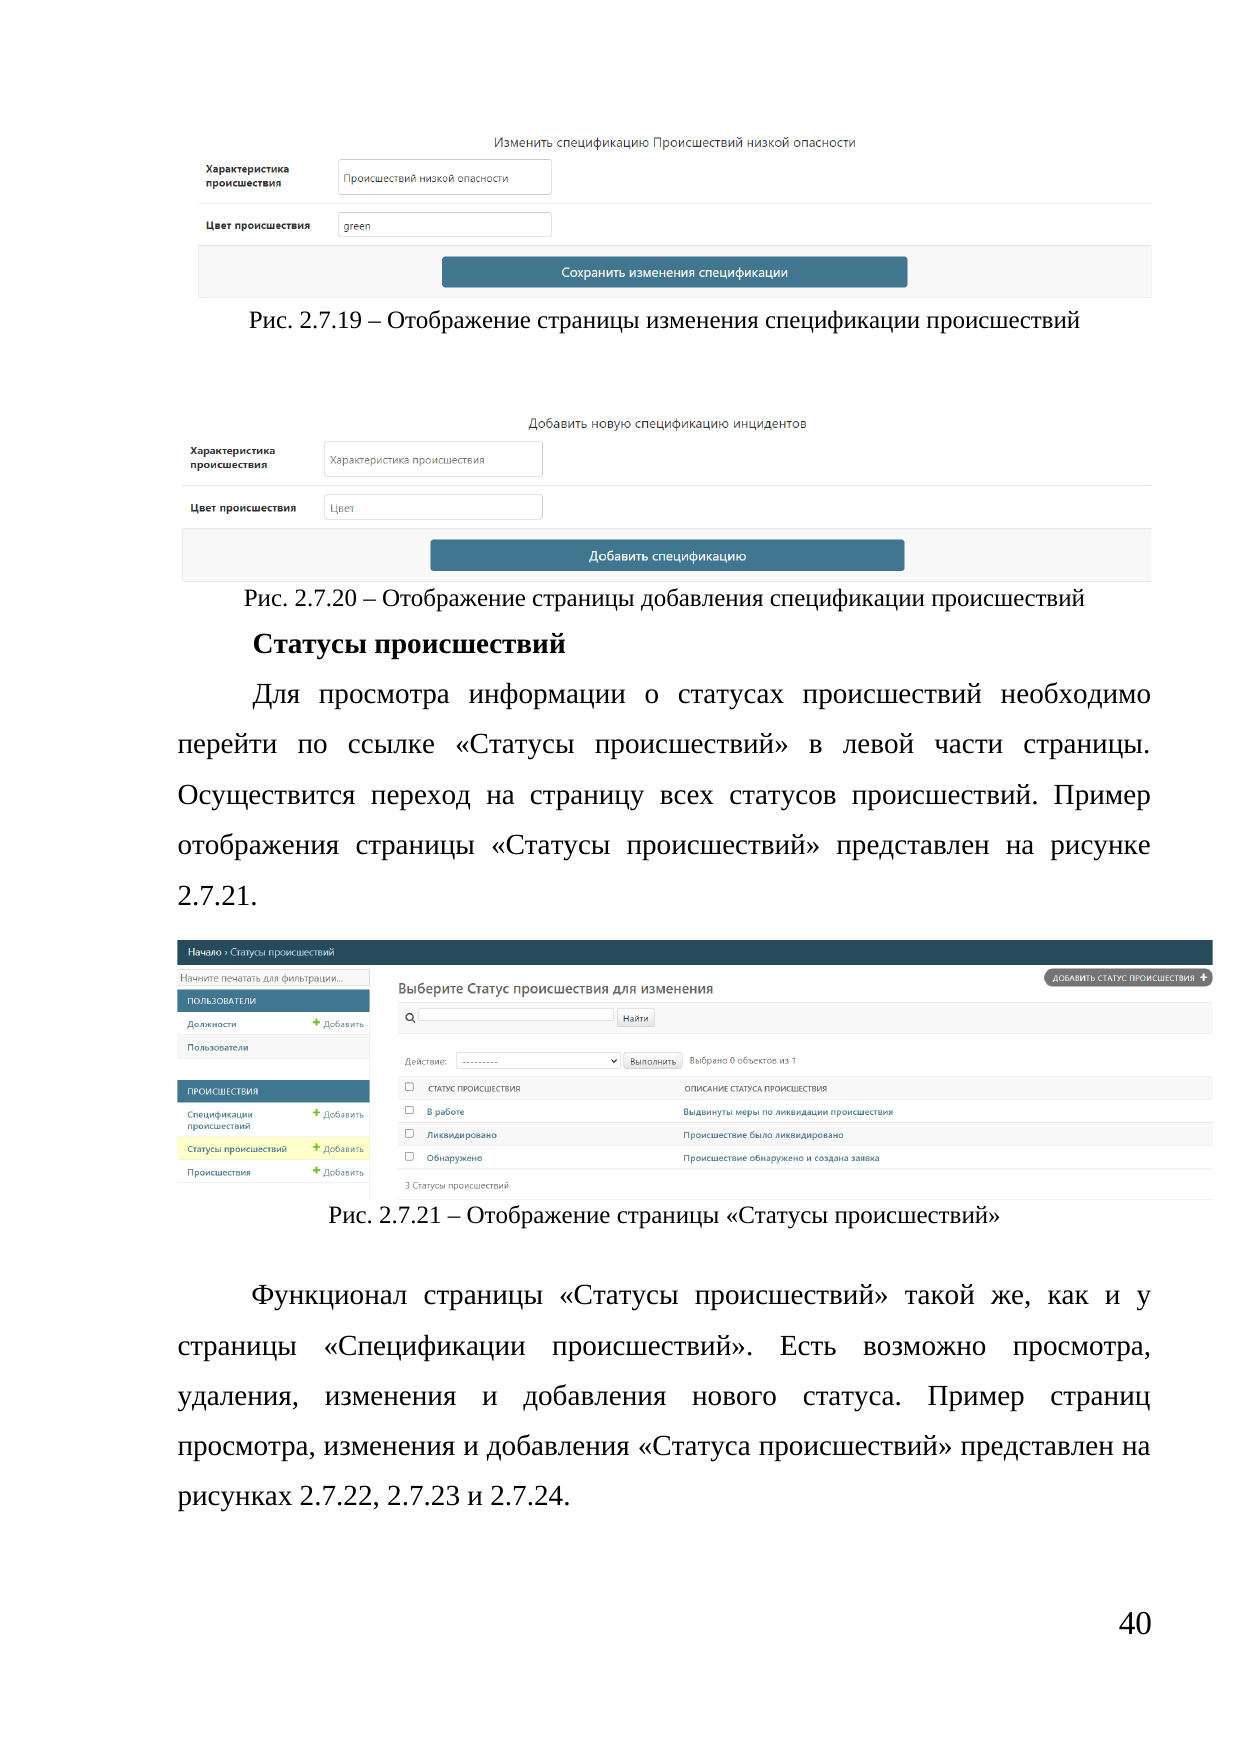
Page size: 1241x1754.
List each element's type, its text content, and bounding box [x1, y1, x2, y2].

text Функционал страницы «Статусы происшествий» такой же, как и у страницы «Спецификации происшествий». Есть возможно просмотра, удаления, изменения и добавления нового статуса. Пример страниц просмотра, изменения и добавления «Статуса происшествий» представлен на рисунках 2.7.22, 2.7.23 и 2.7.24. [177, 1277, 1152, 1512]
picture [177, 398, 1152, 583]
text Рис. 2.7.21 – Отображение страницы «Статусы происшествий» [177, 1201, 1152, 1229]
text Для просмотра информации о статусах происшествий необходимо перейти по ссылке «Статусы происшествий» в левой части страницы. Осуществится переход на страницу всех статусов происшествий. Пример отображения страницы «Статусы происшествий» представлен на рисунке 2.7.21. [177, 676, 1152, 911]
text Статусы происшествий [177, 626, 1152, 659]
text Рис. 2.7.19 – Отображение страницы изменения спецификации происшествий [177, 305, 1152, 333]
picture [177, 118, 1152, 305]
picture [177, 940, 1213, 1201]
text Рис. 2.7.20 – Отображение страницы добавления спецификации происшествий [177, 583, 1152, 612]
